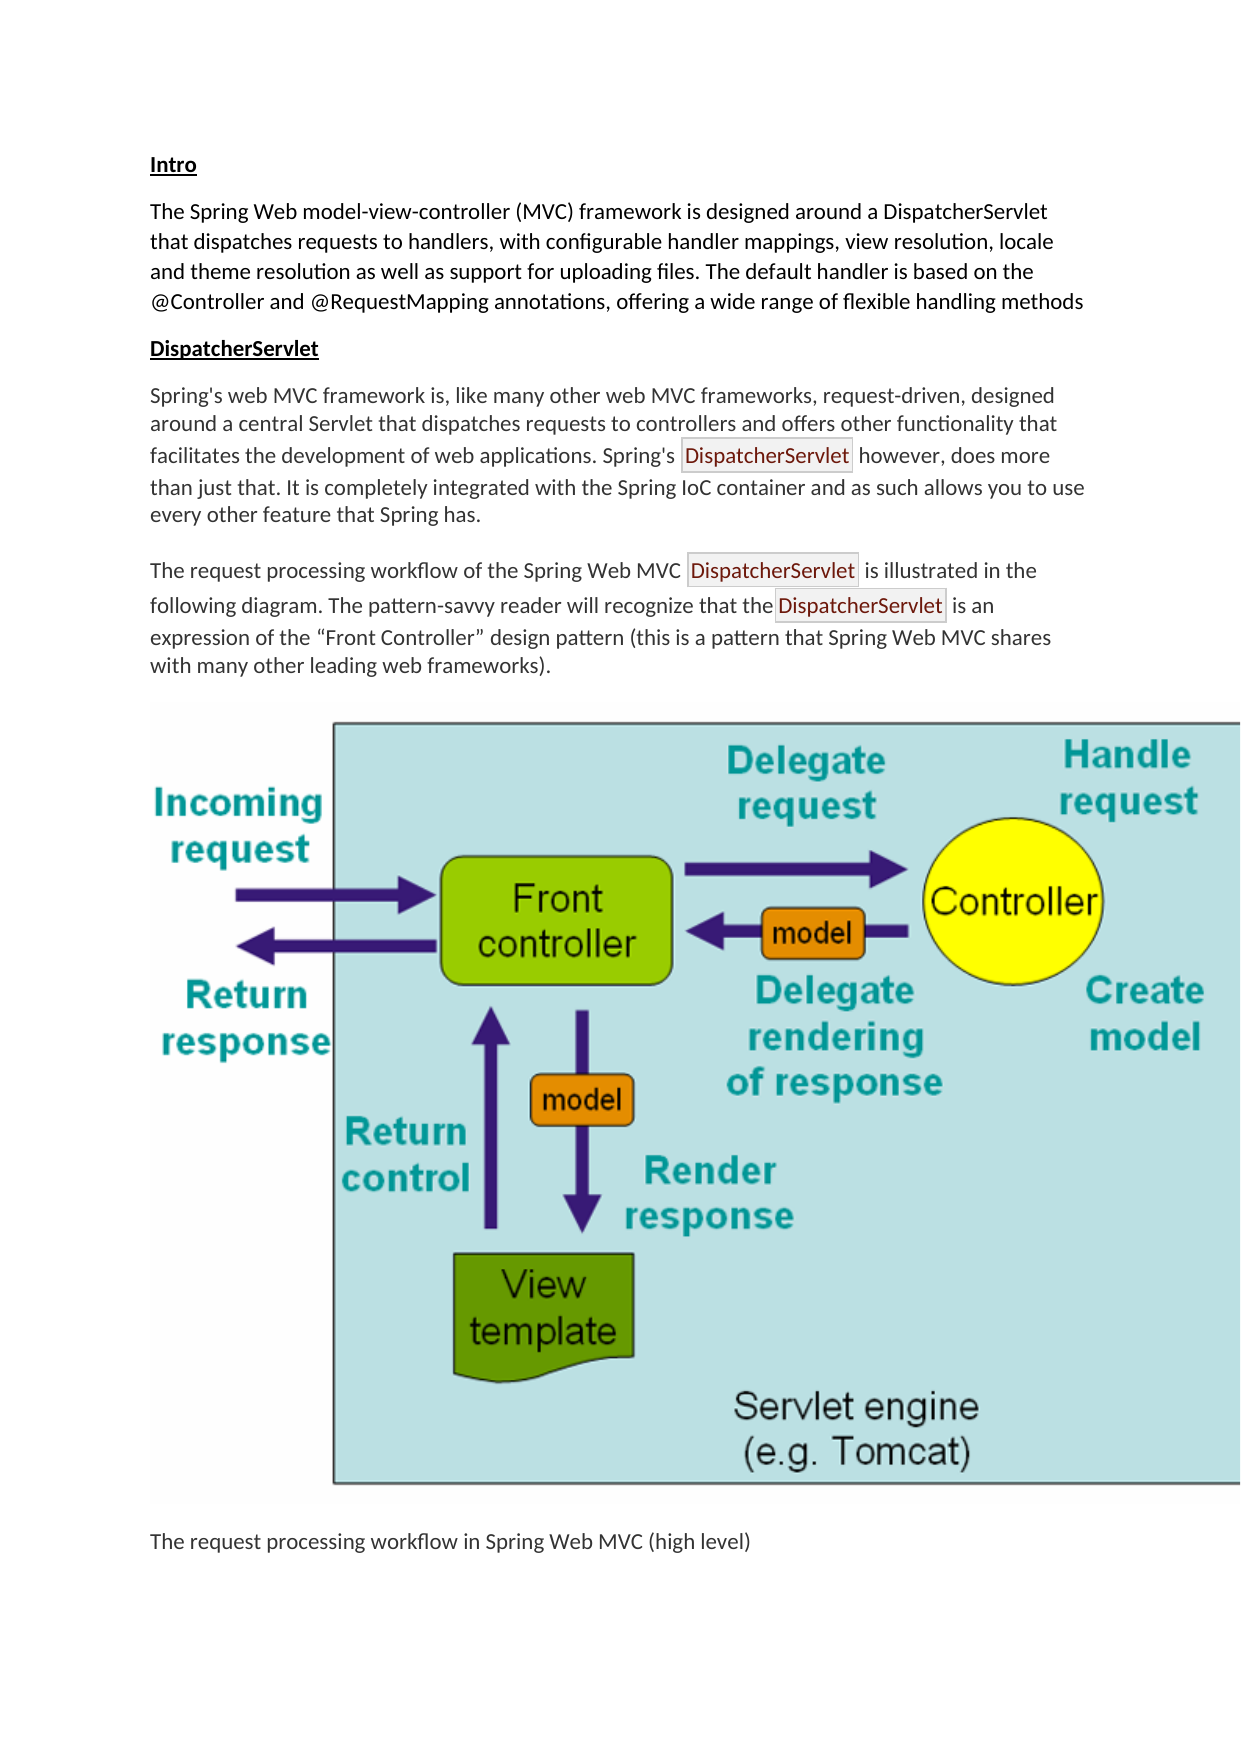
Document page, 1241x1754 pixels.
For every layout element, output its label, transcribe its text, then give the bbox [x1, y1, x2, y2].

text DispatcherServlet [150, 334, 1090, 362]
picture [150, 702, 1241, 1504]
text Spring's web MVC framework is, like many other web MVC frameworks, request-driven, designed around a central Servlet that dispatches requests to controllers and offers other functionality that facilitates the development of web applications. Spring's DispatcherServlet however, does more than just that. It is completely integrated with the Spring IoC container and as such allows you to use every other feature that Spring has. [150, 381, 1090, 529]
text The request processing workflow in Spring Web MVC (high level) [150, 1527, 1090, 1555]
text The Spring Web model-view-controller (MVC) framework is designed around a DispatcherServlet that dispatches requests to handlers, with configurable handler mappings, view resolution, locale and theme resolution as well as support for uploading files. The default handler is based on the @Controller and @RequestMapping annotations, offering a wide range of flexible handling methods [150, 197, 1090, 316]
text The request processing workflow of the Spring Web MVC DispatcherServlet is illustrated in the following diagram. The pattern-savvy reader will recognize that theDispatcherServlet is an expression of the “Front Controller” design pattern (this is a pattern that Spring Web MVC shares with many other leading web frameworks). [150, 552, 1090, 679]
text Intro [150, 150, 1090, 178]
